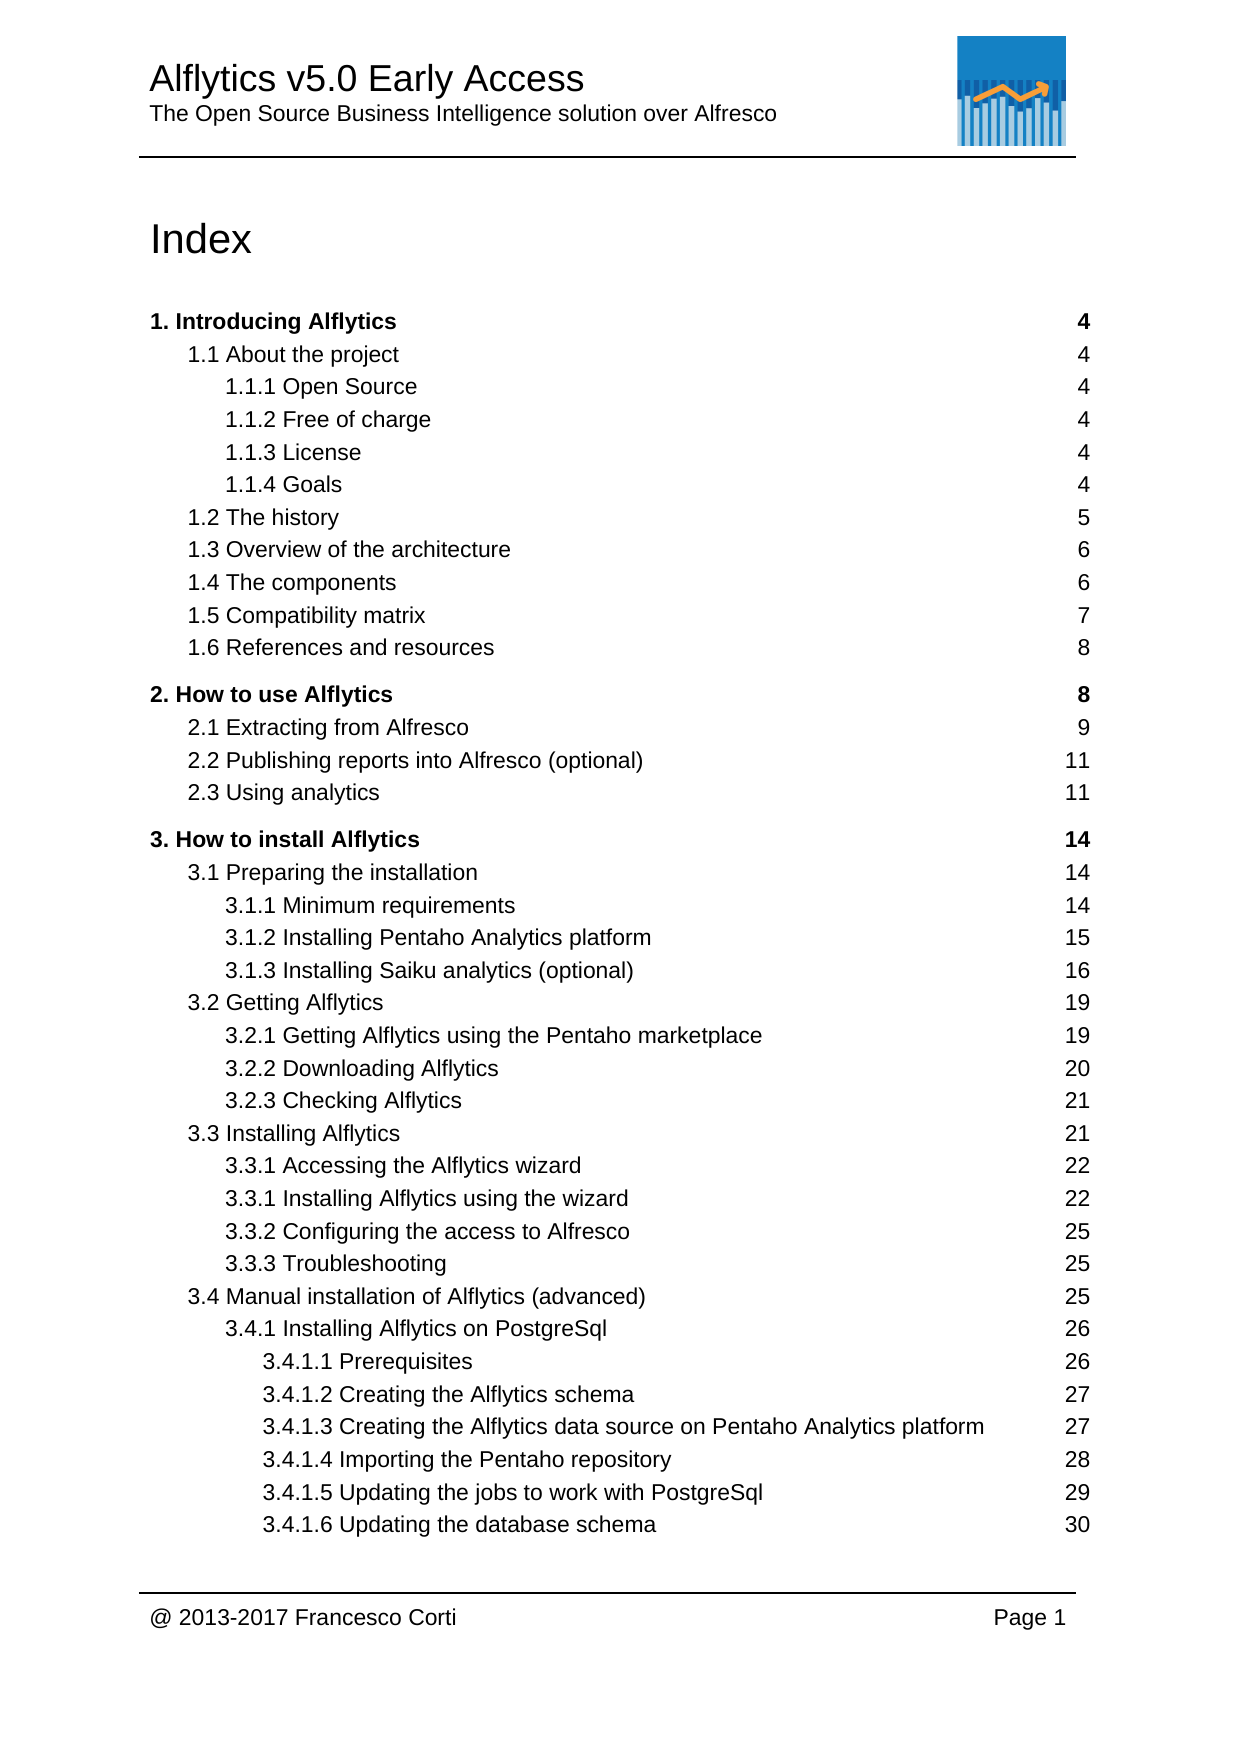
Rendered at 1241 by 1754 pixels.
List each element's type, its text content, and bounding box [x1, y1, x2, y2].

picture [957, 36, 1066, 146]
text Index [150, 214, 1090, 262]
